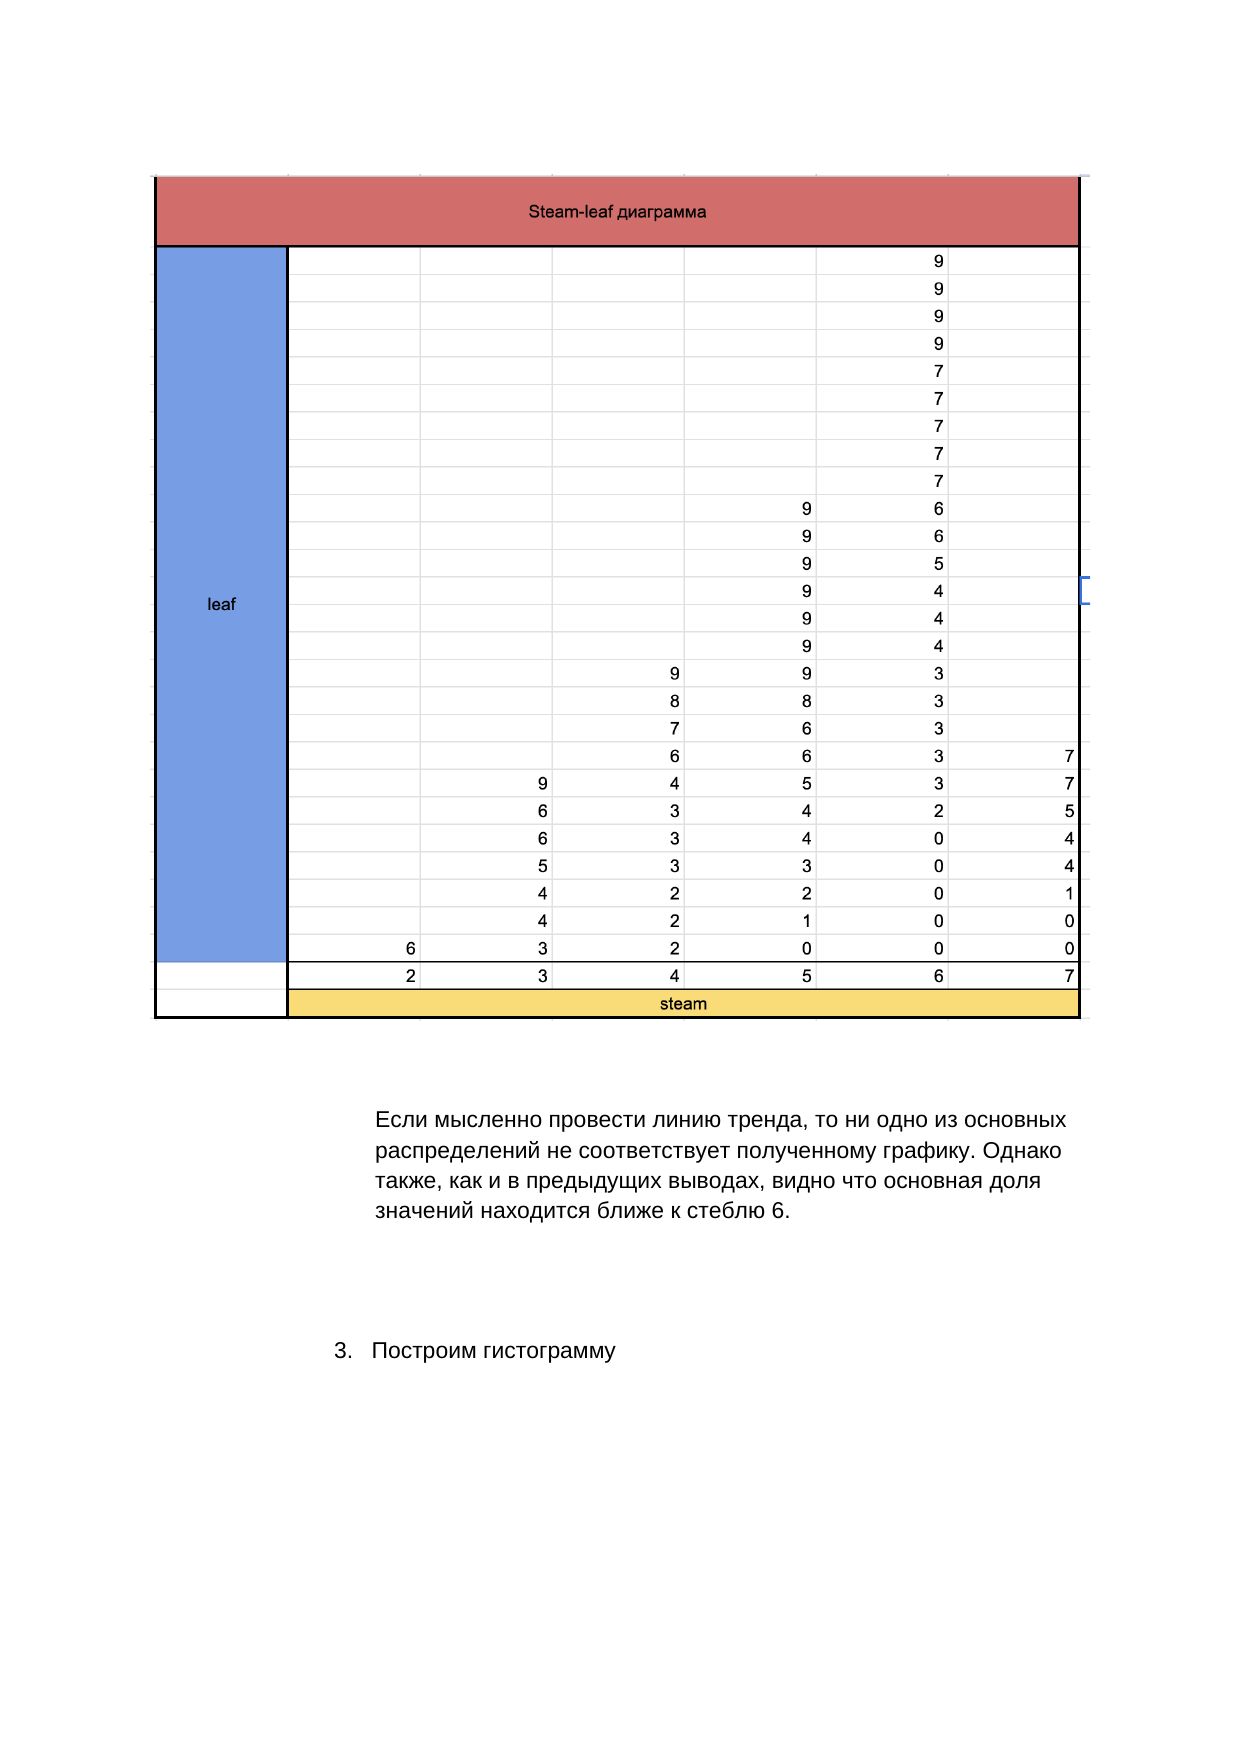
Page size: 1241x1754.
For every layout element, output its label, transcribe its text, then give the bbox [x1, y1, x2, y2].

picture [150, 174, 1091, 1021]
list Построим гистограмму [334, 1337, 1090, 1364]
text Если мысленно провести линию тренда, то ни одно из основных распределений не соответствует полученному графику. Однако также, как и в предыдущих выводах, видно что основная доля значений находится ближе к стеблю 6. [375, 1106, 1090, 1223]
